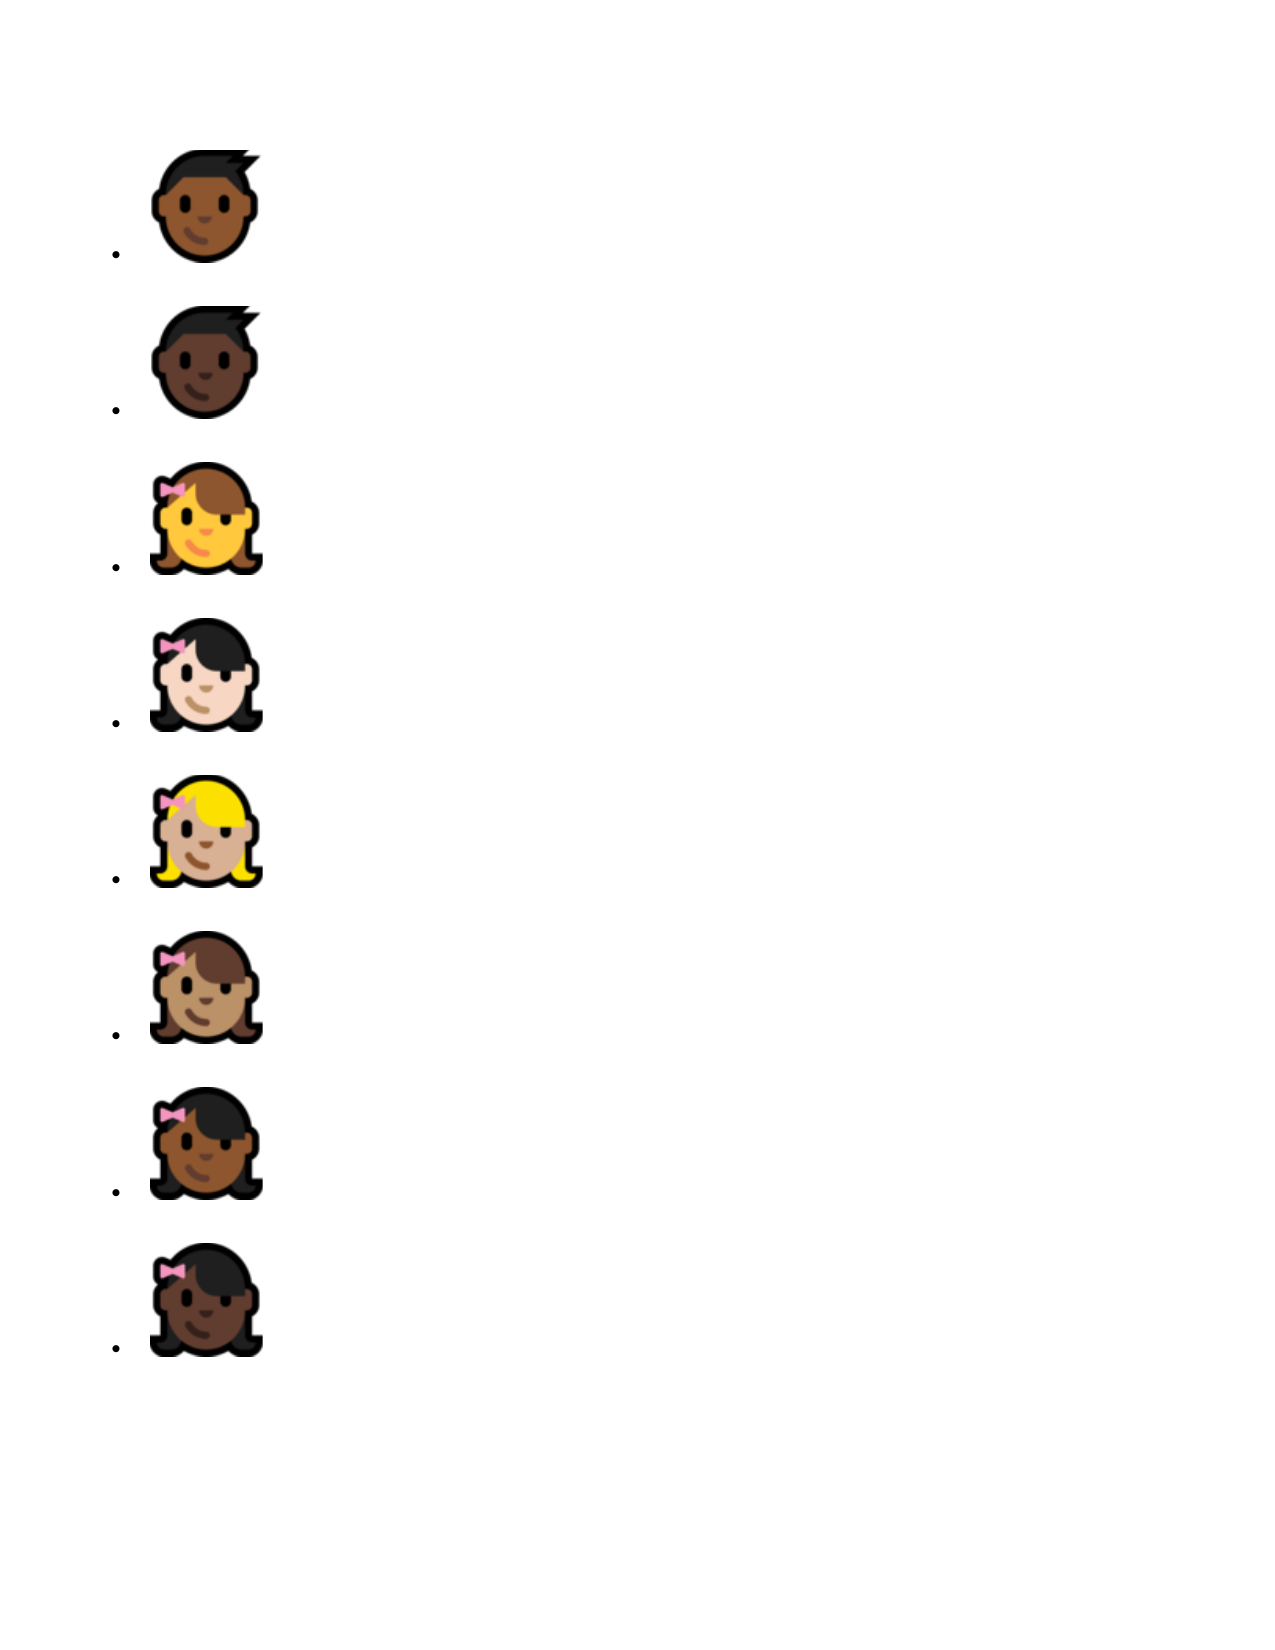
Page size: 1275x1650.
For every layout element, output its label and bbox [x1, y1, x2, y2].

picture [150, 931, 263, 1044]
picture [150, 775, 263, 888]
picture [150, 1087, 263, 1200]
picture [150, 462, 263, 575]
picture [150, 306, 263, 419]
picture [150, 1243, 263, 1357]
picture [150, 150, 263, 263]
picture [150, 618, 263, 732]
